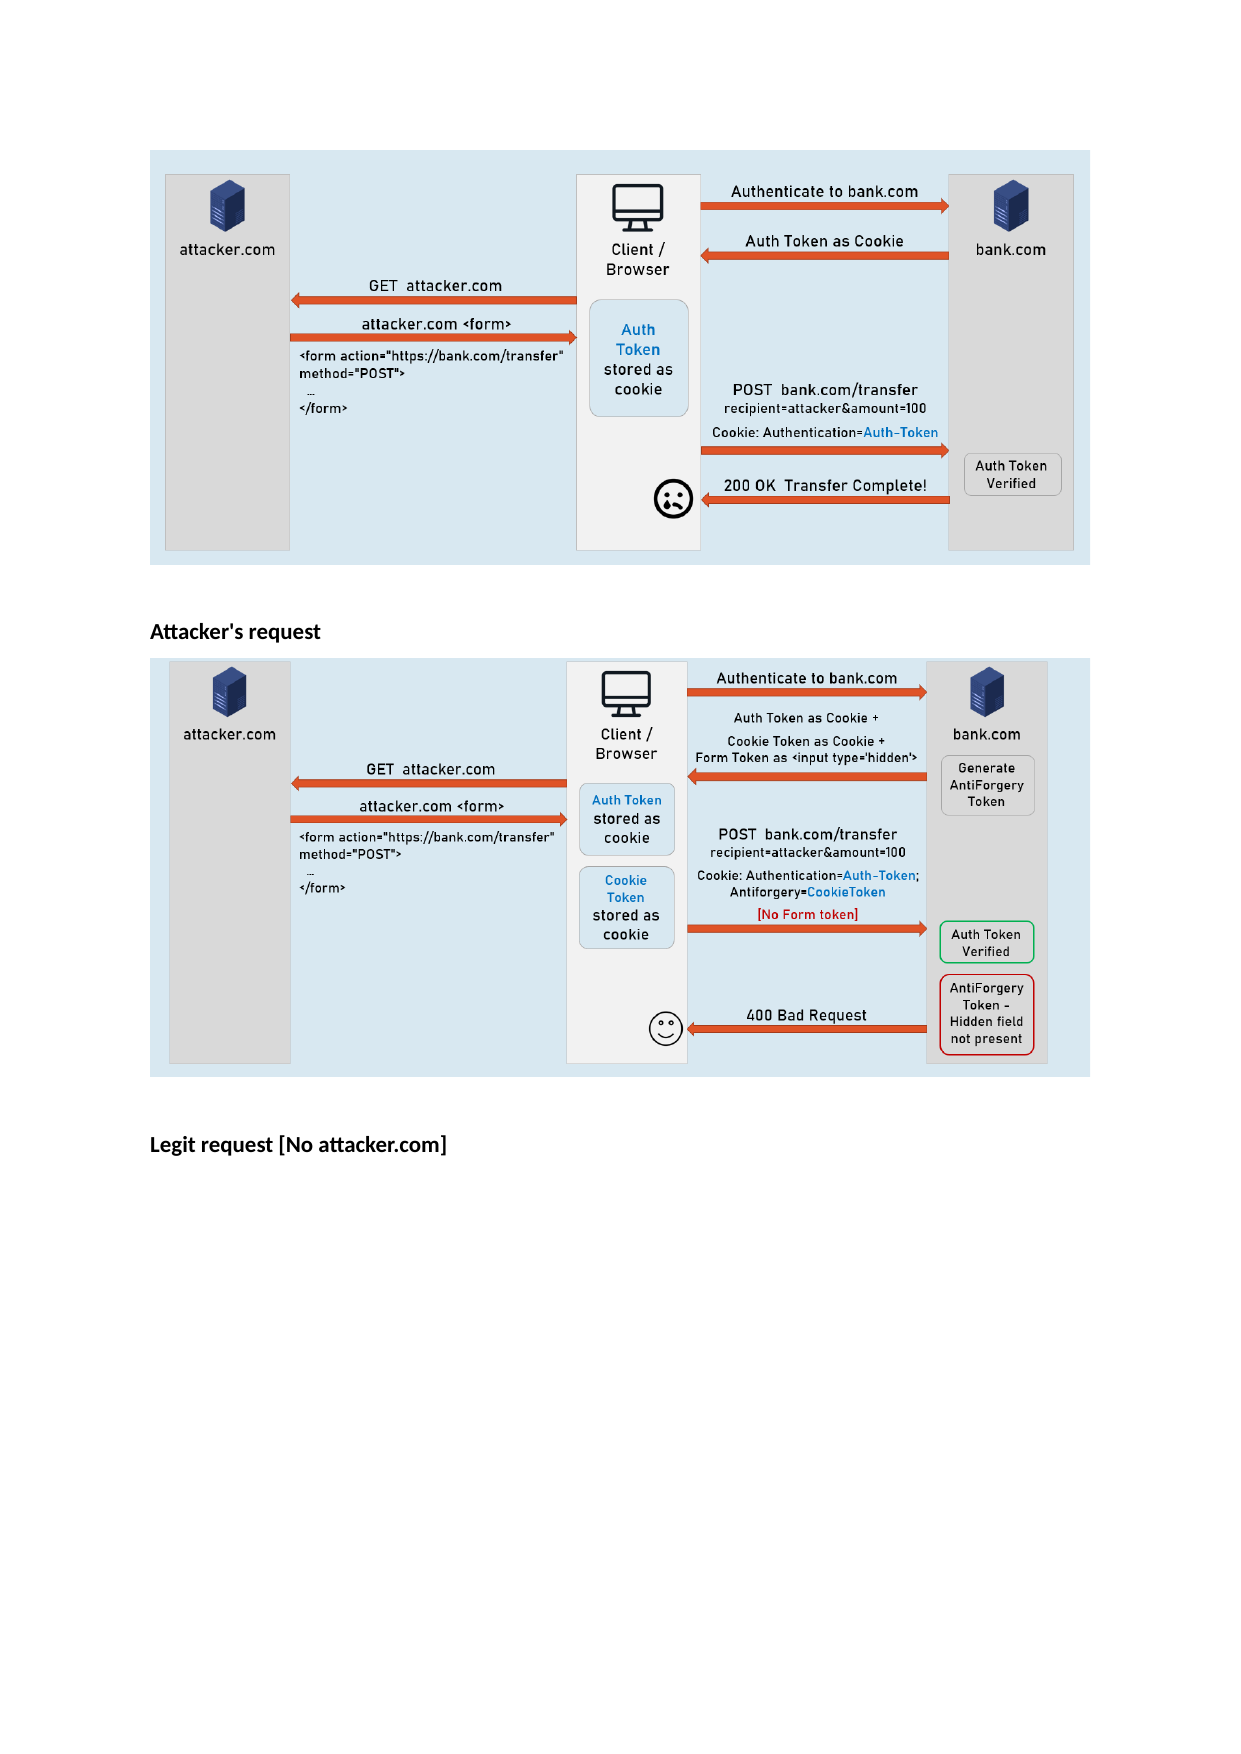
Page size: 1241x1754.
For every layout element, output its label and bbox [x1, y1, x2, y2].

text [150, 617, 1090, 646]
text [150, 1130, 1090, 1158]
picture [150, 150, 1091, 565]
picture [150, 658, 1091, 1077]
